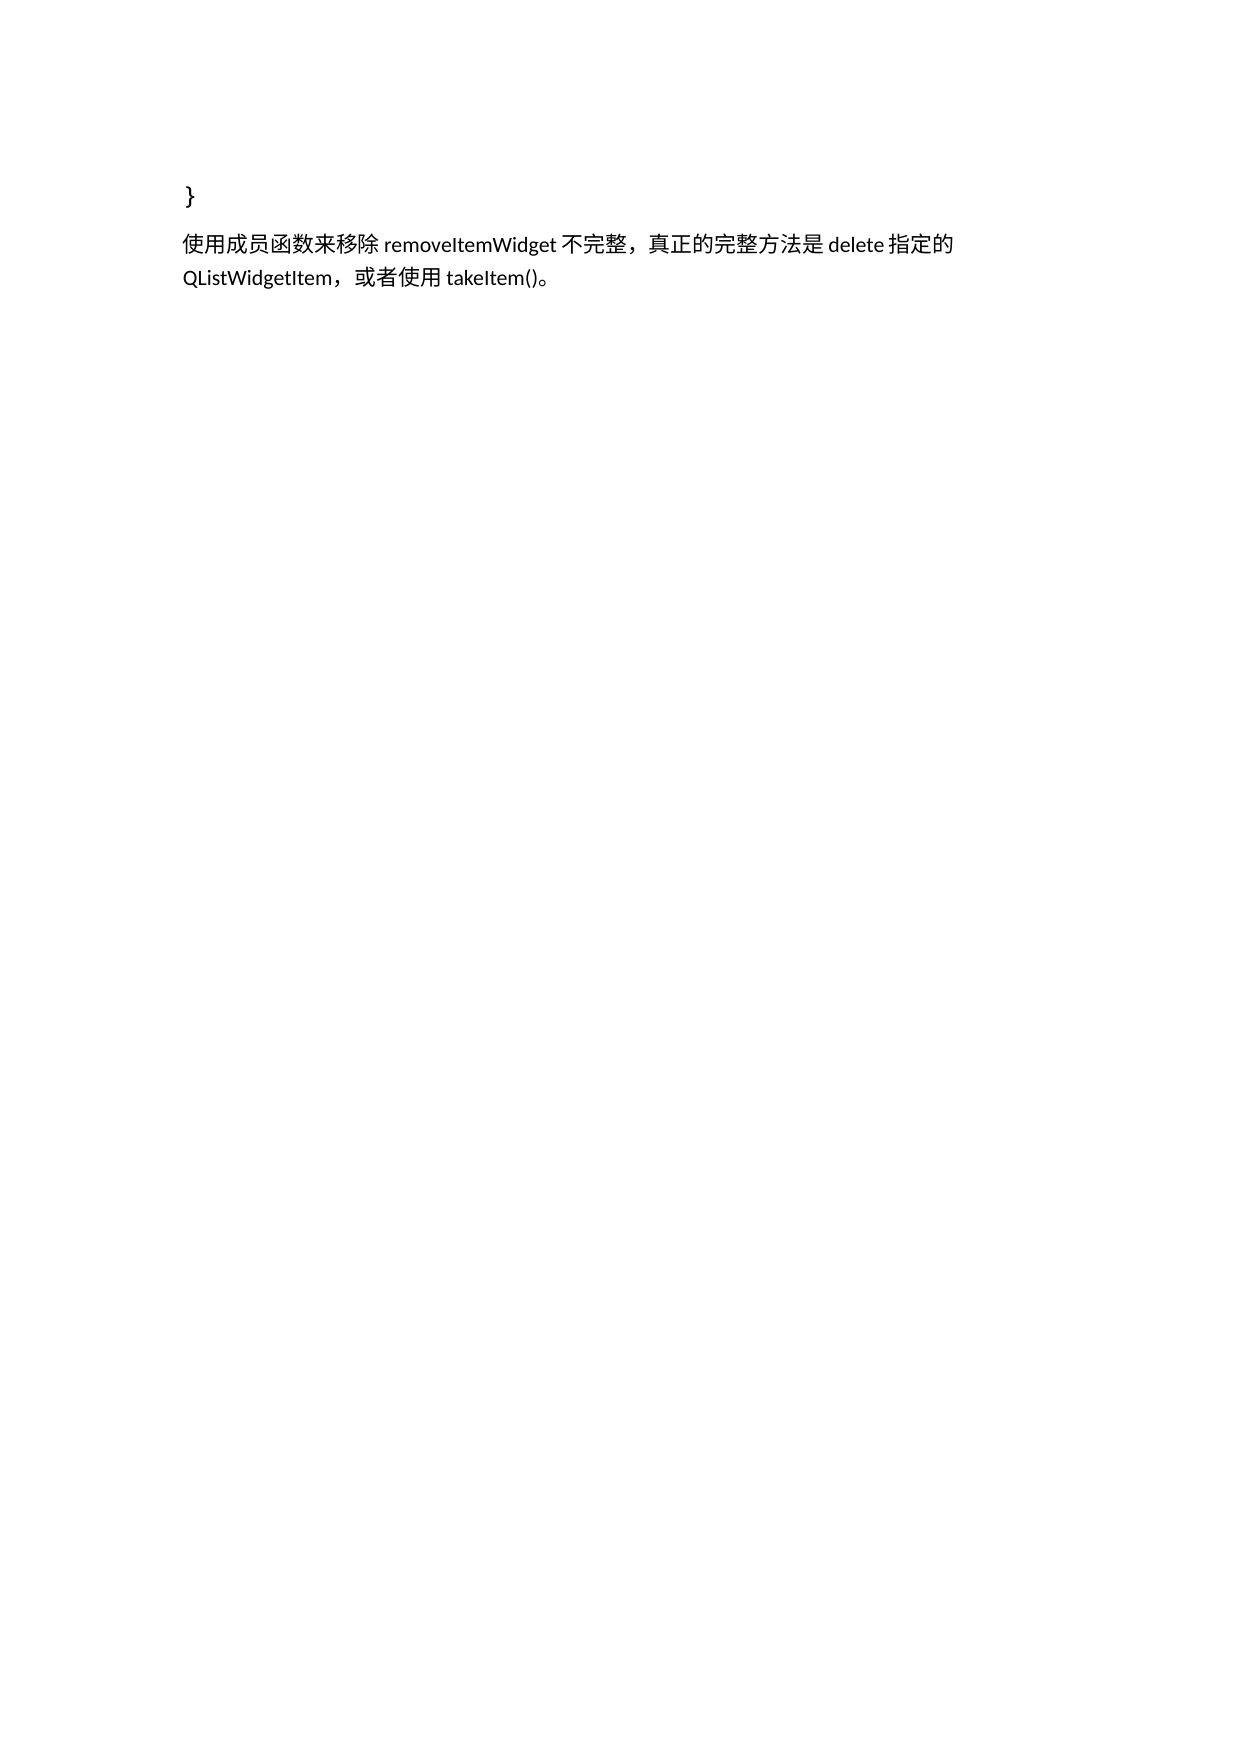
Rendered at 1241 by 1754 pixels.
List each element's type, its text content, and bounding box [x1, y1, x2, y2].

text 使用成员函数来移除removeItemWidget不完整，真正的完整方法是delete指定的QListWidgetItem，或者使用takeItem()。 [183, 227, 1058, 292]
text } [183, 162, 1058, 227]
